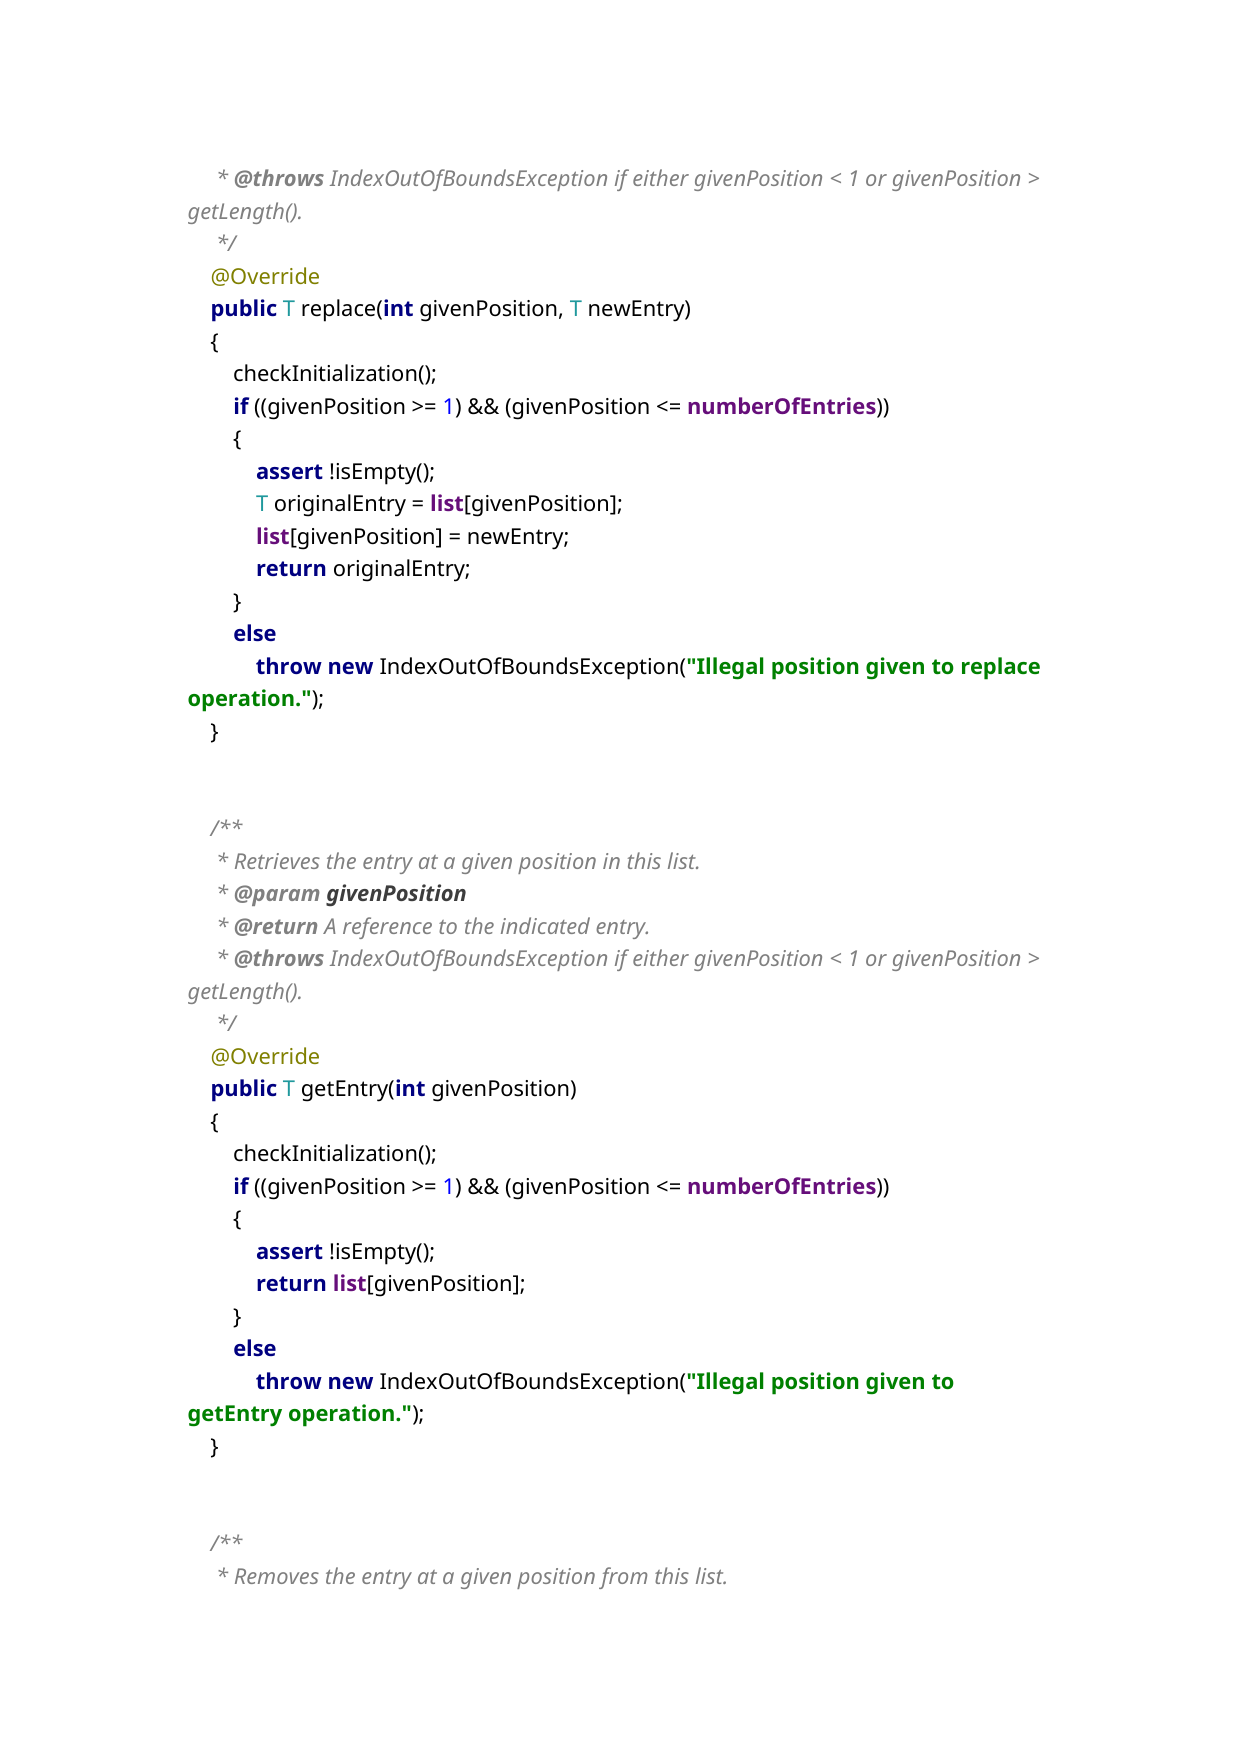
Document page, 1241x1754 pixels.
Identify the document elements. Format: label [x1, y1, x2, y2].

text [187, 162, 1053, 1592]
